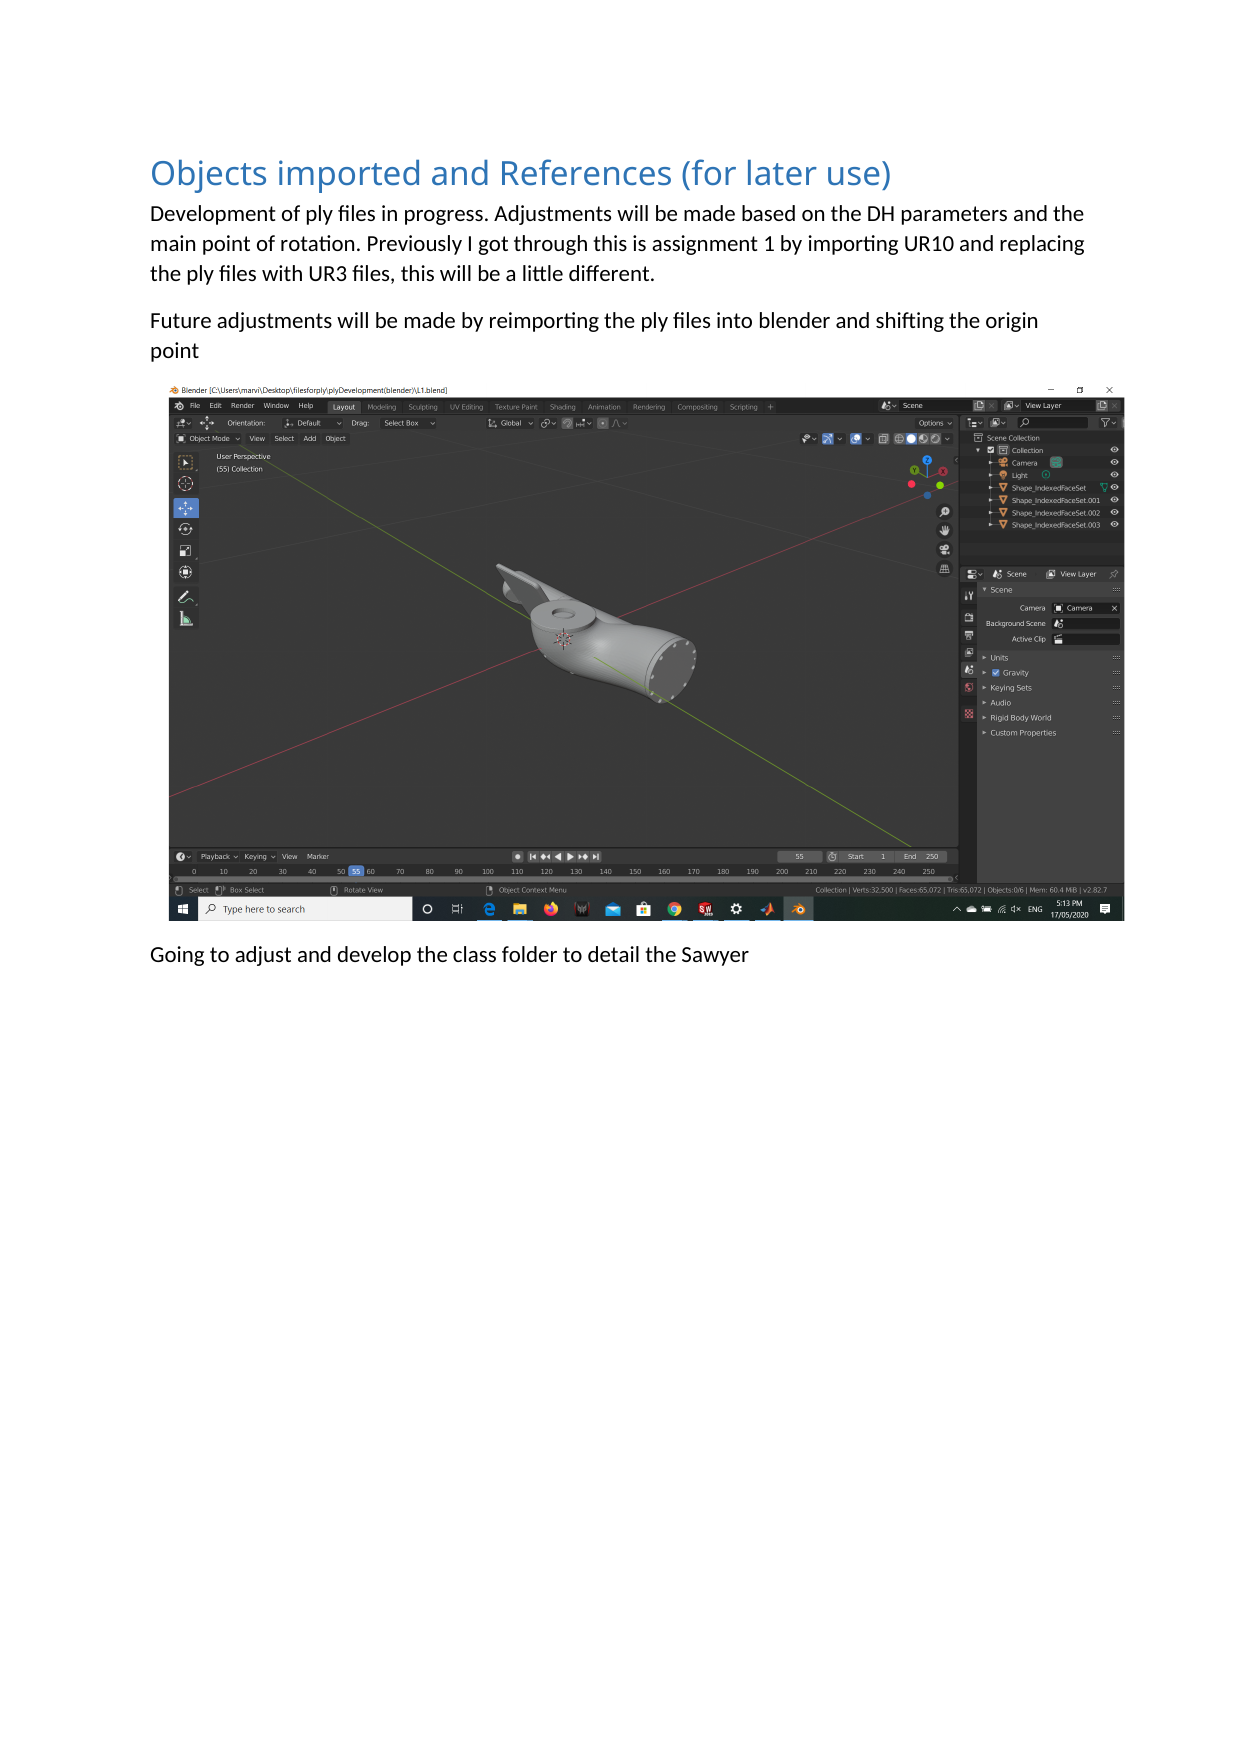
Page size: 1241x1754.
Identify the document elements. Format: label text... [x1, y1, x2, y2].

text Future adjustments will be made by reimporting the ply files into blender and shifting the origin point [150, 306, 1090, 364]
text Development of ply files in progress. Adjustments will be made based on the DH parameters and the main point of rotation. Previously I got through this is assignment 1 by importing UR10 and replacing the ply files with UR3 files, this will be a little different. [150, 199, 1090, 287]
subtitle Objects imported and References (for later use) [150, 150, 1090, 195]
text Going to adjust and develop the class folder to detail the Sawyer [150, 940, 1090, 968]
